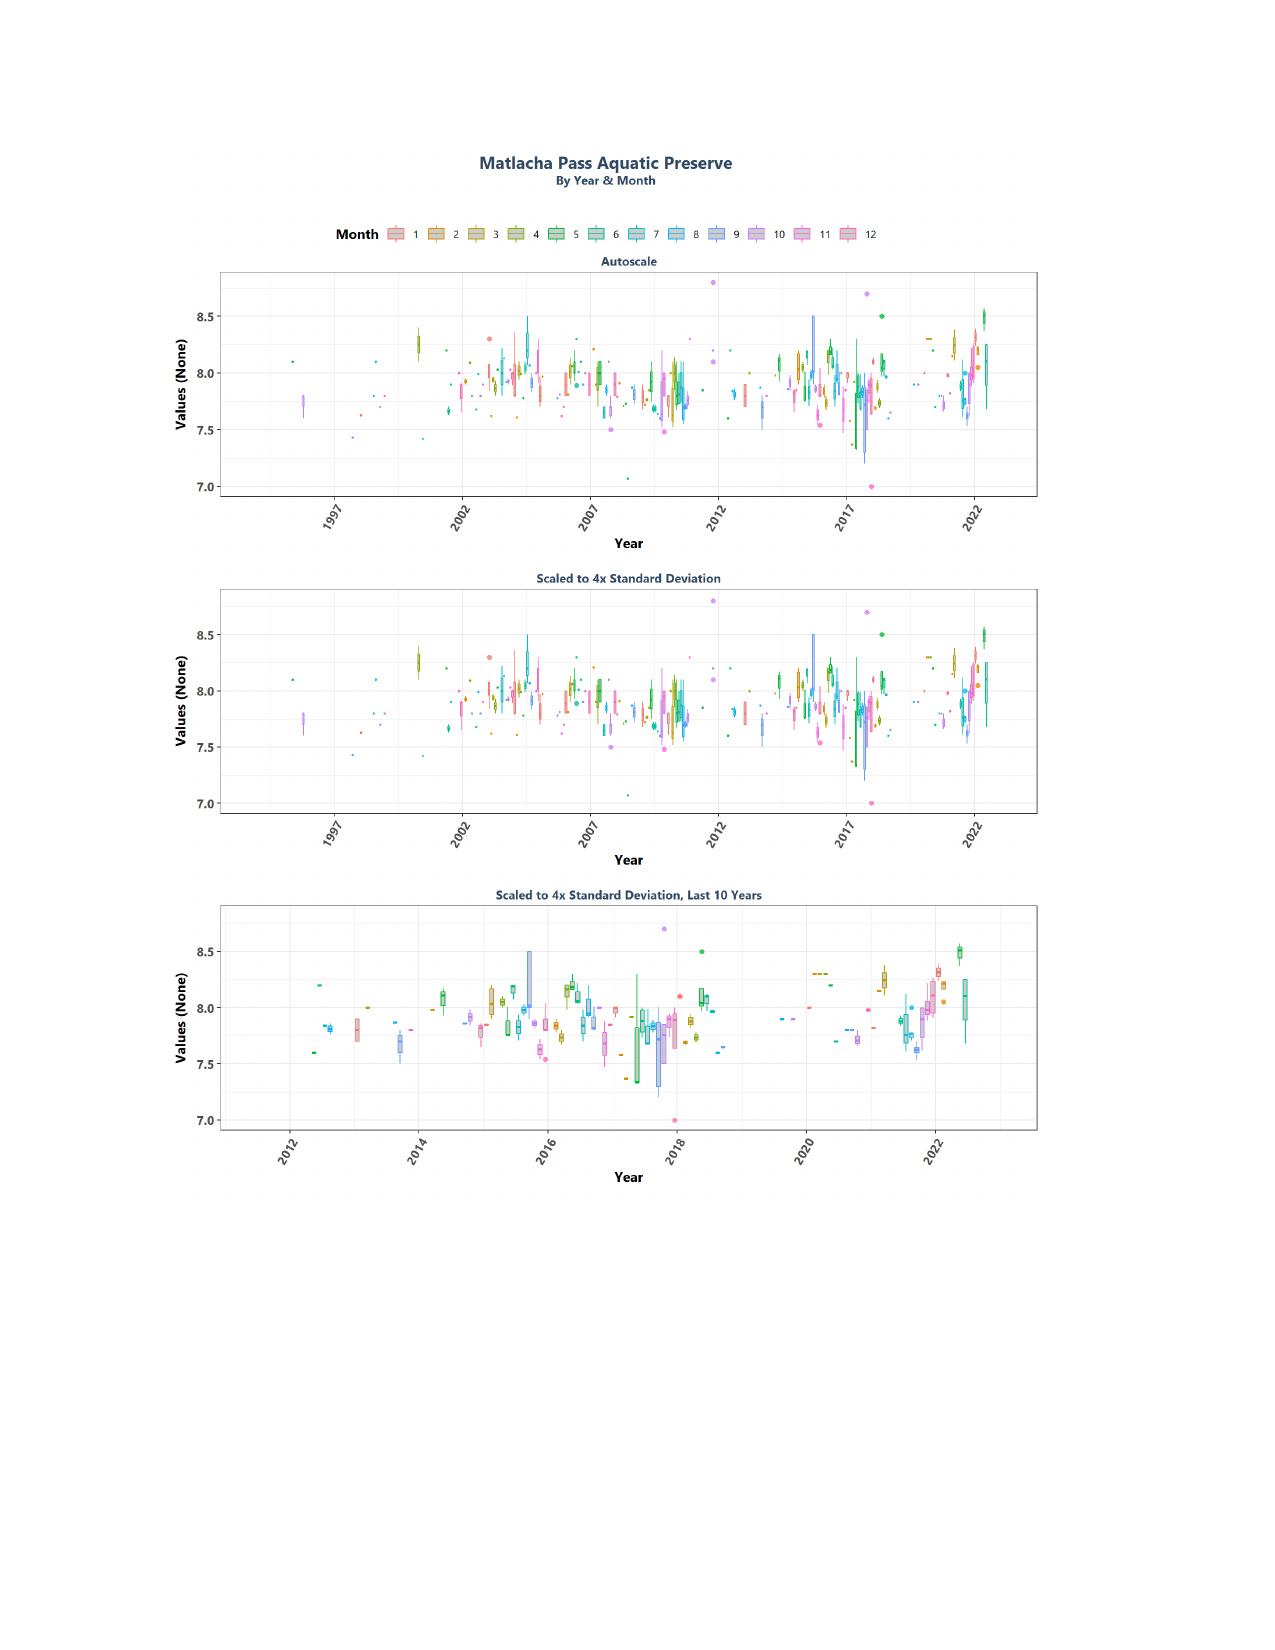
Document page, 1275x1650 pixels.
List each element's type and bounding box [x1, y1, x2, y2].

picture [168, 150, 1044, 1200]
